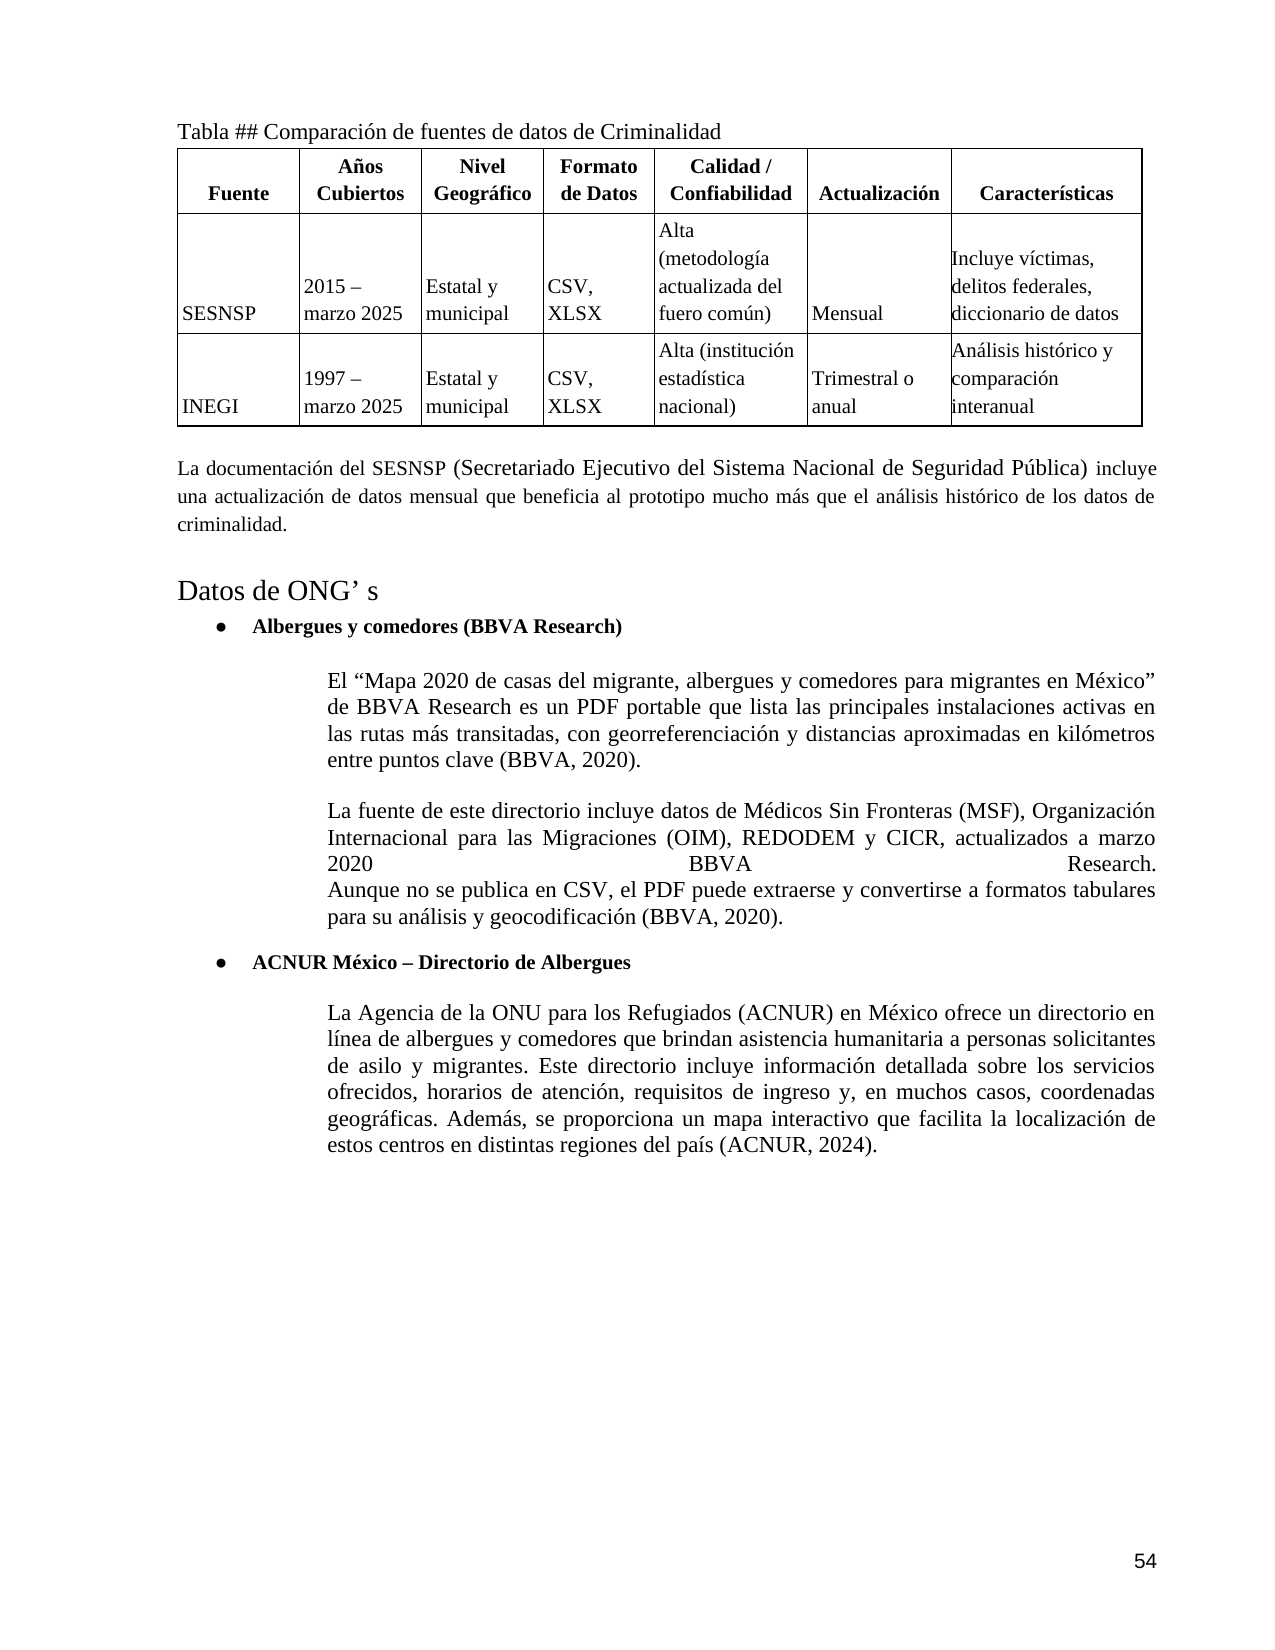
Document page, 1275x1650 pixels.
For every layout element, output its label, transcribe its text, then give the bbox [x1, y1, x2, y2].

table_cell Trimestral o anual [808, 334, 951, 425]
table_header Fuente [178, 149, 299, 213]
list ACNUR México – Directorio de Albergues [214, 950, 1157, 974]
table_cell SESNSP [178, 214, 299, 333]
text Tabla ## Comparación de fuentes de datos de Criminalidad [177, 118, 1157, 144]
table_cell Estatal y municipal [422, 214, 543, 333]
table_cell 1997 – marzo 2025 [300, 334, 421, 425]
table_cell CSV, XLSX [544, 334, 654, 425]
table_cell CSV, XLSX [544, 214, 654, 333]
table_header Actualización [808, 149, 951, 213]
table_header Calidad / Confiabilidad [655, 149, 807, 213]
table_cell Análisis histórico y comparación interanual [952, 334, 1141, 425]
text La fuente de este directorio incluye datos de Médicos Sin Fronteras (MSF), Organización Internacional para las Migraciones (OIM), REDODEM y CICR, actualizados a marzo 2020 BBVA Research. Aunque no se publica en CSV, el PDF puede extraerse y convertirse a formatos tabulares para su análisis y geocodificación (BBVA, 2020). [327, 797, 1157, 929]
text El “Mapa 2020 de casas del migrante, albergues y comedores para migrantes en México” de BBVA Research es un PDF portable que lista las principales instalaciones activas en las rutas más transitadas, con georreferenciación y distancias aproximadas en kilómetros entre puntos clave (BBVA, 2020). [327, 667, 1157, 772]
table_cell Alta (metodología actualizada del fuero común) [655, 214, 807, 333]
list Albergues y comedores (BBVA Research) [214, 614, 1157, 638]
table_header Características [952, 149, 1141, 213]
table_cell 2015 – marzo 2025 [300, 214, 421, 333]
table_cell Estatal y municipal [422, 334, 543, 425]
table_header Nivel Geográfico [422, 149, 543, 213]
text La Agencia de la ONU para los Refugiados (ACNUR) en México ofrece un directorio en línea de albergues y comedores que brindan asistencia humanitaria a personas solicitantes de asilo y migrantes. Este directorio incluye información detallada sobre los servicios ofrecidos, horarios de atención, requisitos de ingreso y, en muchos casos, coordenadas geográficas. Además, se proporciona un mapa interactivo que facilita la localización de estos centros en distintas regiones del país (ACNUR, 2024). [327, 999, 1157, 1157]
table_cell INEGI [178, 334, 299, 425]
table_header Formato de Datos [544, 149, 654, 213]
table_header Años Cubiertos [300, 149, 421, 213]
table_cell Alta (institución estadística nacional) [655, 334, 807, 425]
table_cell Mensual [808, 214, 951, 333]
text La documentación del SESNSP (Secretariado Ejecutivo del Sistema Nacional de Seguridad Pública) incluye una actualización de datos mensual que beneficia al prototipo mucho más que el análisis histórico de los datos de criminalidad. [177, 454, 1157, 536]
table_cell Incluye víctimas, delitos federales, diccionario de datos [952, 214, 1141, 333]
subtitle Datos de ONG’ s [177, 573, 1157, 606]
